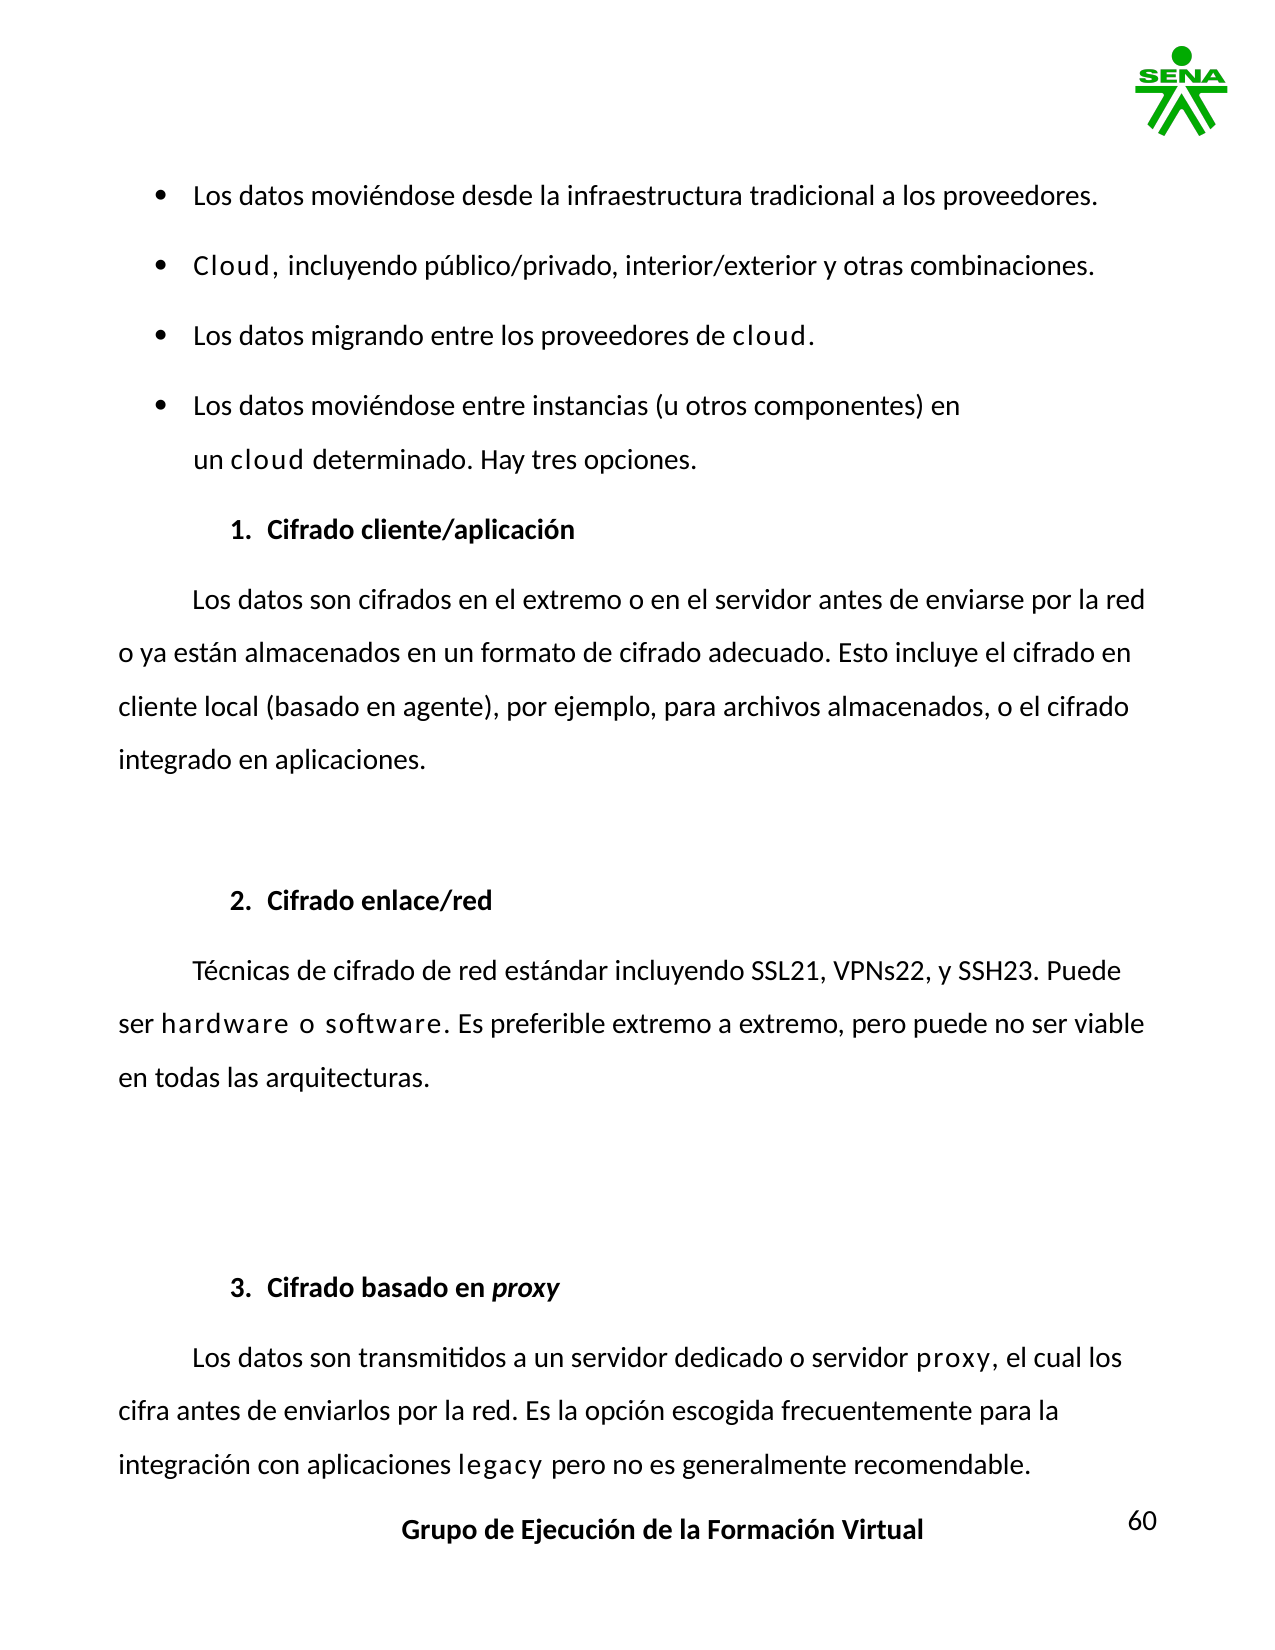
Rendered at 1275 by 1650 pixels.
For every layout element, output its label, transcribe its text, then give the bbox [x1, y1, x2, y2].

list Cifrado enlace/red [229, 882, 1157, 917]
list Los datos migrando entre los proveedores de cloud. [156, 317, 1157, 353]
text Los datos son transmitidos a un servidor dedicado o servidor proxy, el cual los cifra antes de enviarlos por la red. Es la opción escogida frecuentemente para la integración con aplicaciones legacy pero no es generalmente recomendable. [118, 1339, 1157, 1482]
text Técnicas de cifrado de red estándar incluyendo SSL21, VPNs22, y SSH23. Puede ser hardware o software. Es preferible extremo a extremo, pero puede no ser viable en todas las arquitecturas. [118, 952, 1157, 1094]
text Los datos son cifrados en el extremo o en el servidor antes de enviarse por la red o ya están almacenados en un formato de cifrado adecuado. Esto incluye el cifrado en cliente local (basado en agente), por ejemplo, para archivos almacenados, o el cifrado integrado en aplicaciones. [118, 581, 1157, 777]
picture [1135, 46, 1228, 136]
list Cloud, incluyendo público/privado, interior/exterior y otras combinaciones. [156, 247, 1157, 283]
list Cifrado basado en proxy [229, 1269, 1157, 1304]
list Los datos moviéndose entre instancias (u otros componentes) en un cloud determinado. Hay tres opciones. [156, 387, 1157, 477]
list Cifrado cliente/aplicación [229, 511, 1157, 547]
list Los datos moviéndose desde la infraestructura tradicional a los proveedores. [156, 177, 1157, 213]
